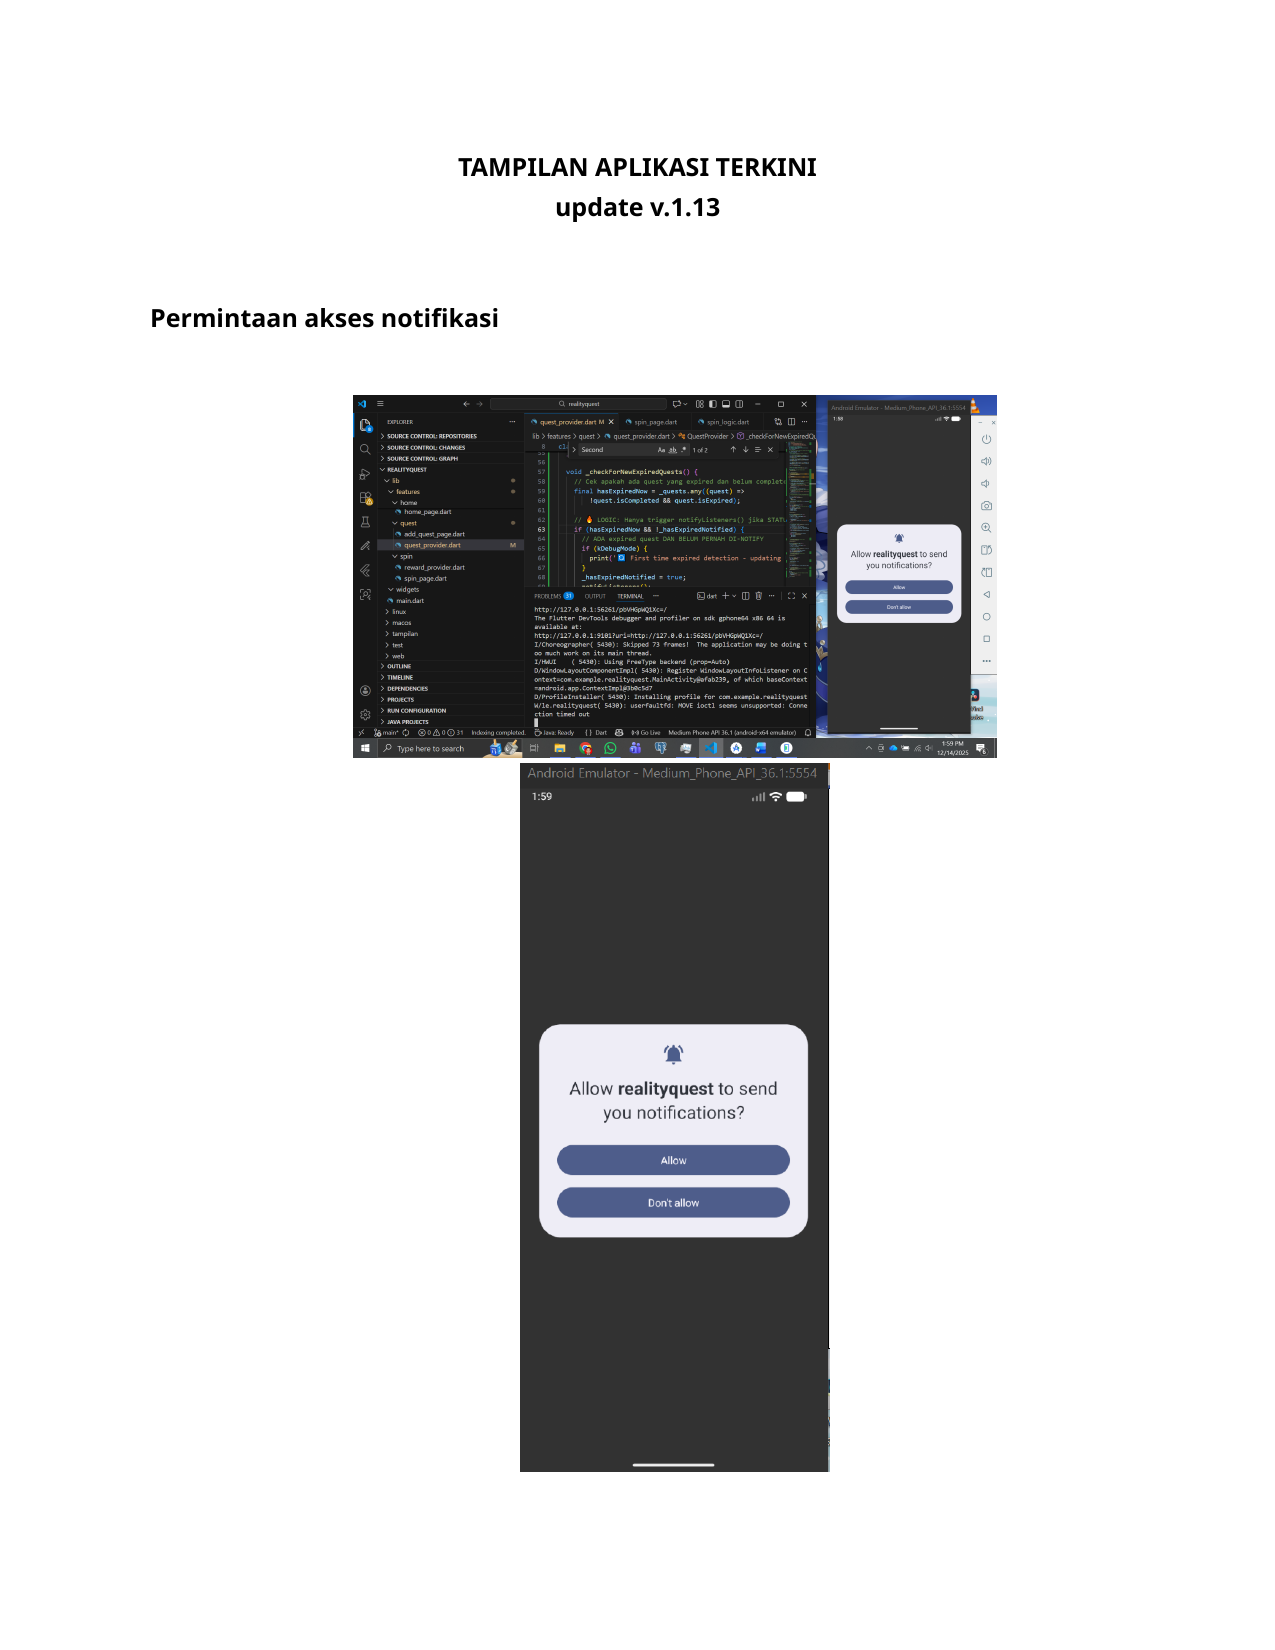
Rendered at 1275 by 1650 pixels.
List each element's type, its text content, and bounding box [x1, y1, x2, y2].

text TAMPILAN APLIKASI TERKINI update v.1.13 [150, 150, 1125, 223]
text Permintaan akses notifikasi [150, 301, 1125, 335]
picture [353, 395, 997, 758]
picture [520, 763, 830, 1472]
